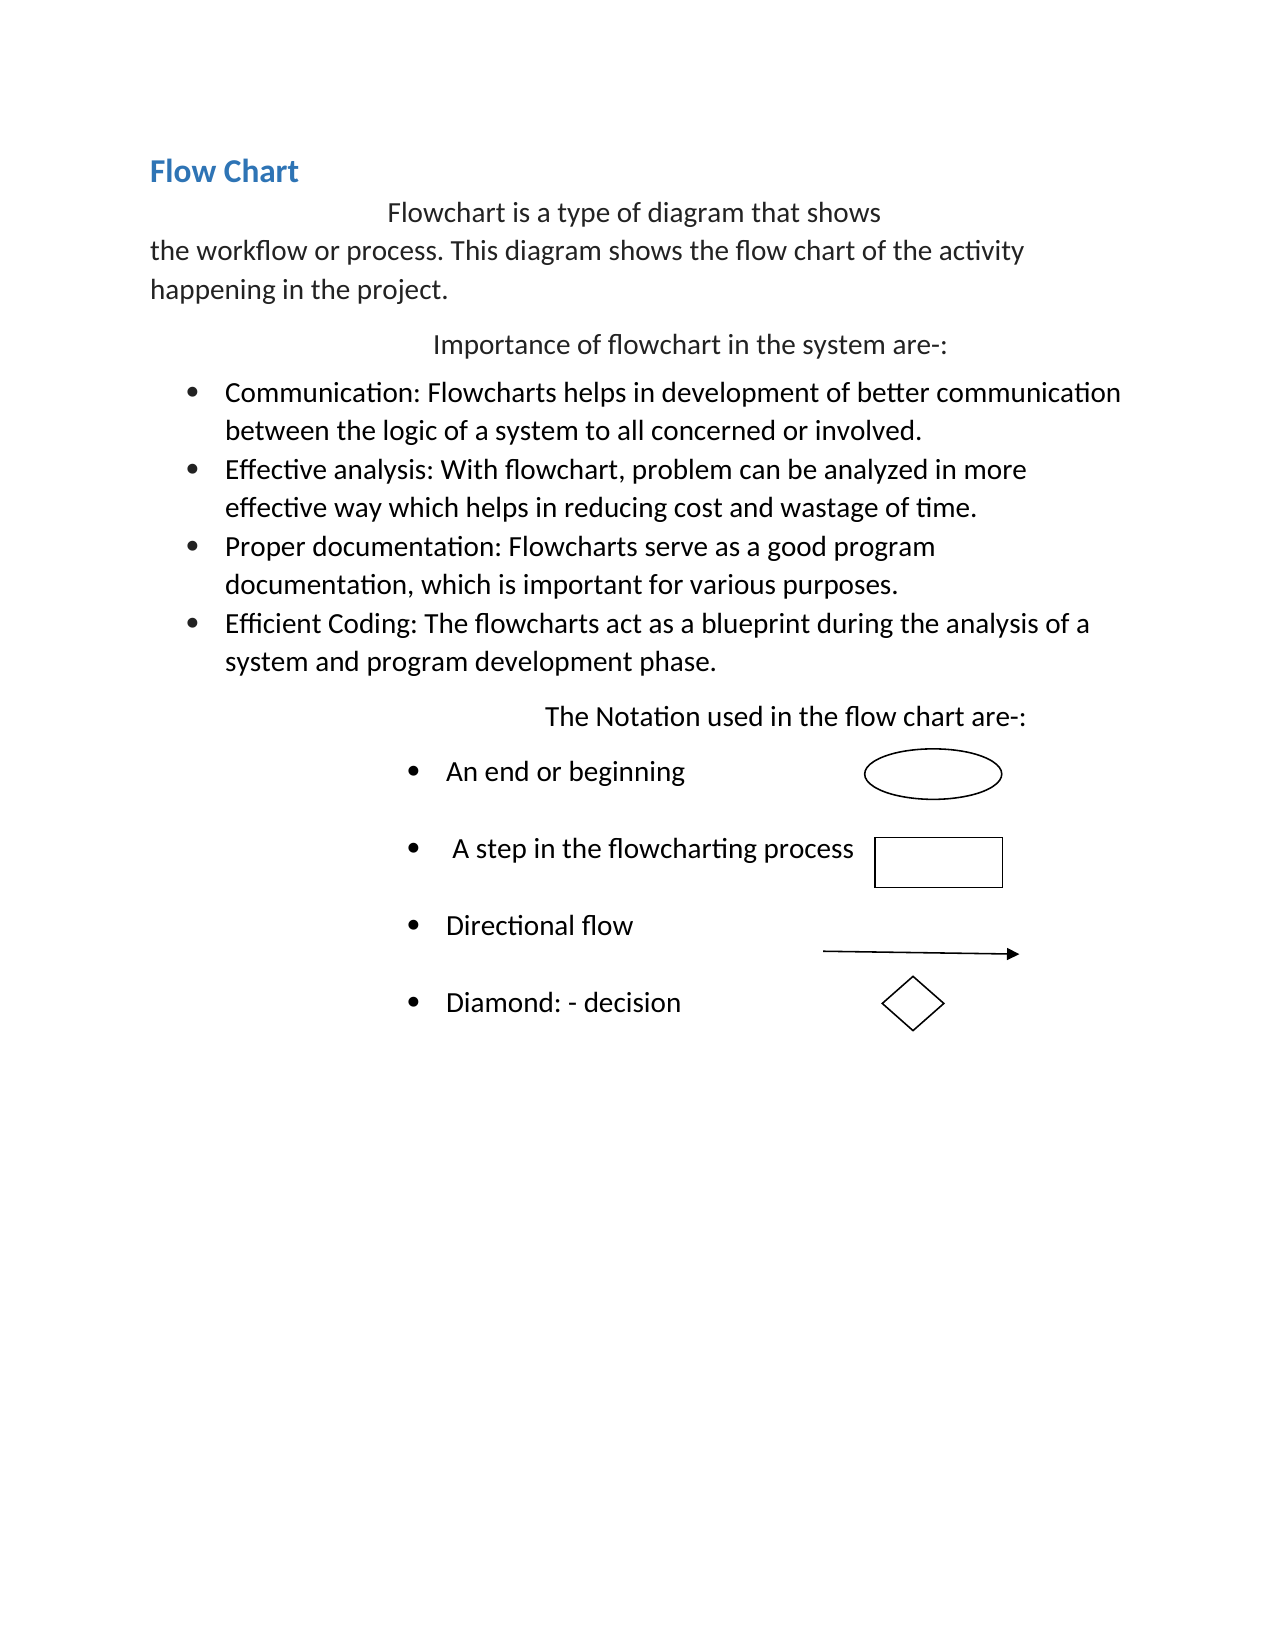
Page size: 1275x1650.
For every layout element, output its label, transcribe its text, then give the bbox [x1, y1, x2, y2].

list An end or beginning [978, 753, 1096, 789]
list Directional flow [408, 907, 1096, 943]
text Importance of flowchart in the system are-: [150, 326, 1125, 362]
list Diamond: - decision [925, 984, 1096, 1019]
list Diamond: - decision [408, 984, 902, 1019]
list Communication: Flowcharts helps in development of better communication between the logic of a system to all concerned or involved. [187, 374, 1125, 448]
text The Notation used in the flow chart are-: [150, 698, 1096, 734]
list Proper documentation: Flowcharts serve as a good program documentation, which is important for various purposes. [187, 528, 1125, 602]
list Effective analysis: With flowchart, problem can be analyzed in more effective way which helps in reducing cost and wastage of time. [187, 451, 1125, 525]
list Efficient Coding: The flowcharts act as a blueprint during the analysis of a system and program development phase. [187, 605, 1125, 679]
text Flowchart is a type of diagram that shows the workflow or process. This diagram shows the flow chart of the activity happening in the project. [150, 194, 1125, 306]
list An end or beginning [408, 753, 888, 789]
list A step in the flowcharting process [408, 830, 1096, 866]
subtitle Flow Chart [150, 150, 1125, 191]
